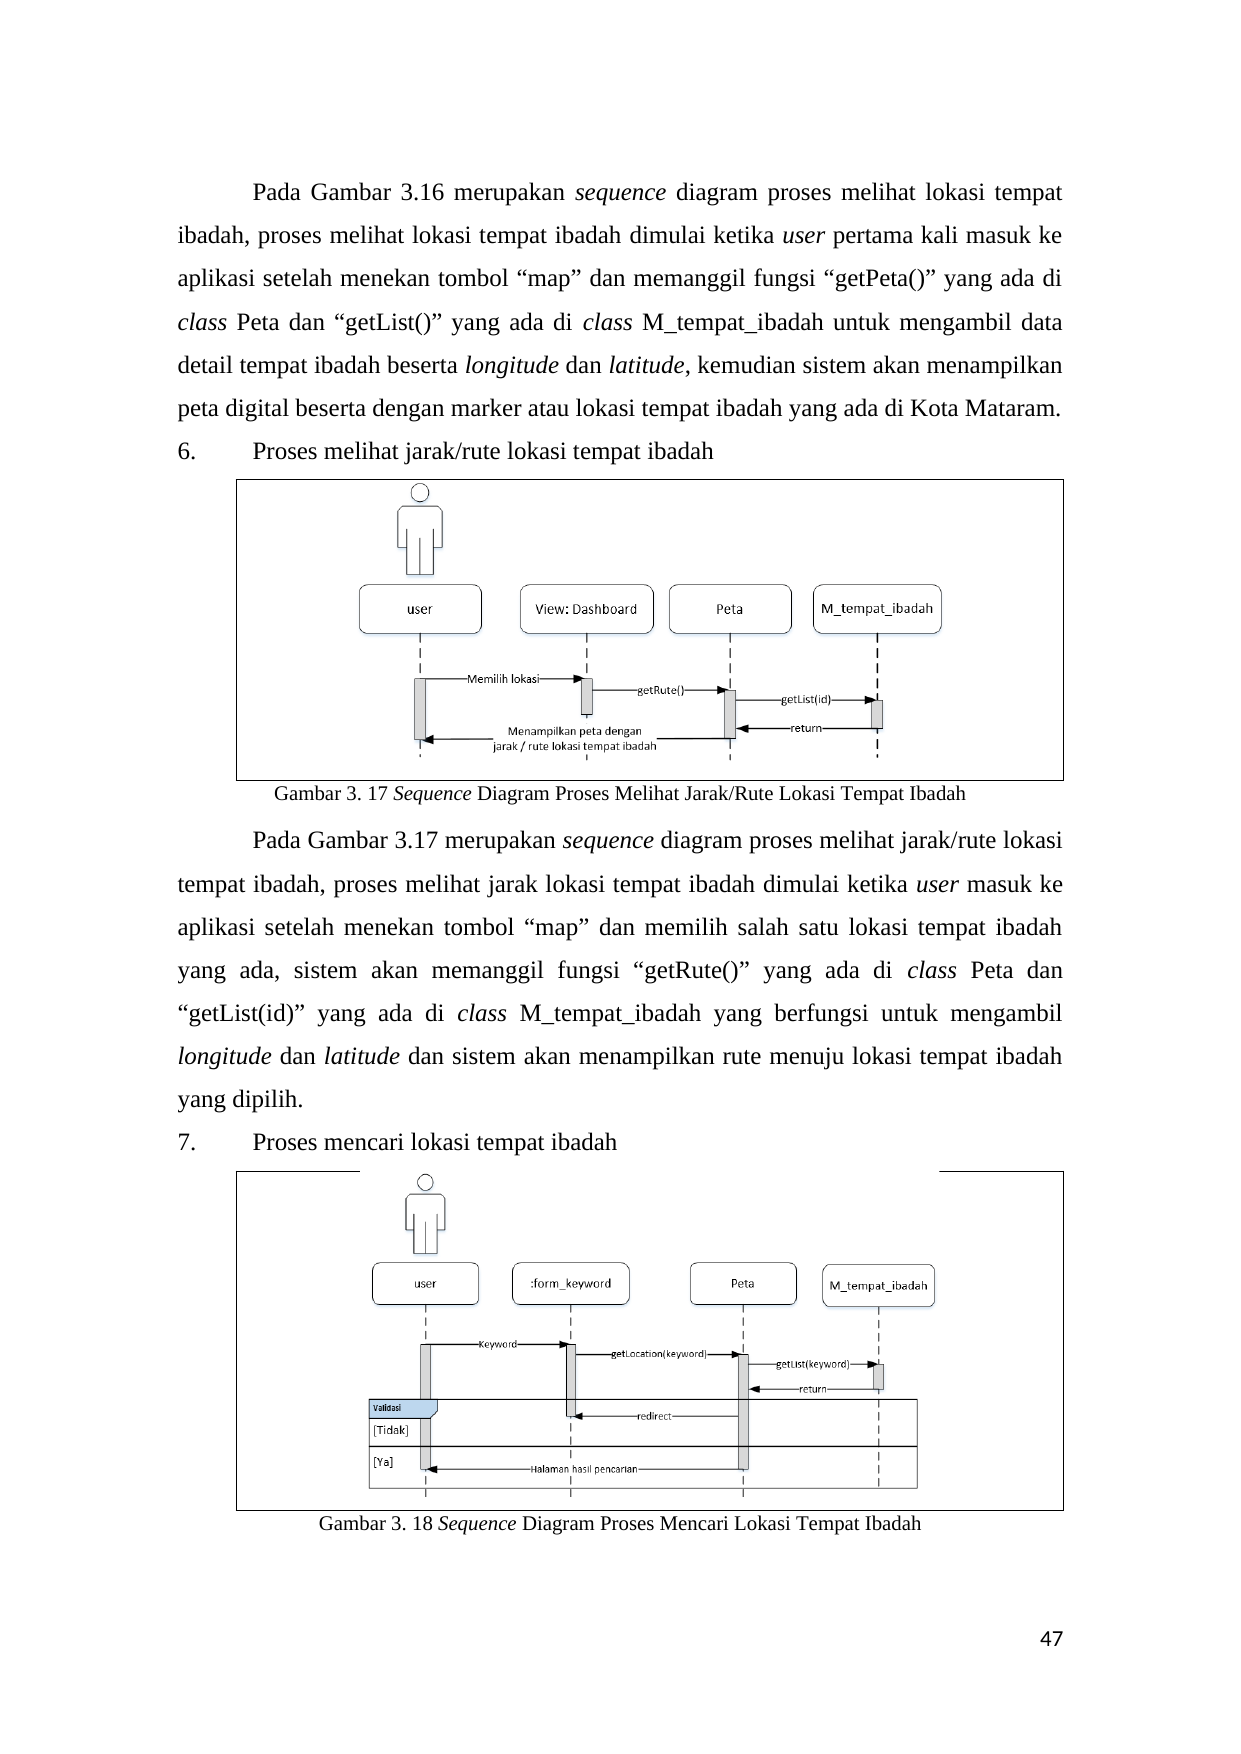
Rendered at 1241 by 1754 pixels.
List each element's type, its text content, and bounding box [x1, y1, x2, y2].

text Gambar 3. 17 Sequence Diagram Proses Melihat Jarak/Rute Lokasi Tempat Ibadah [177, 781, 1063, 805]
text Pada Gambar 3.16 merupakan sequence diagram proses melihat lokasi tempat ibadah, proses melihat lokasi tempat ibadah dimulai ketika user pertama kali masuk ke aplikasi setelah menekan tombol “map” dan memanggil fungsi “getPeta()” yang ada di class Peta dan “getList()” yang ada di class M_tempat_ibadah untuk mengambil data detail tempat ibadah beserta longitude dan latitude, kemudian sistem akan menampilkan peta digital beserta dengan marker atau lokasi tempat ibadah yang ada di Kota Mataram. [177, 177, 1063, 422]
list Proses melihat jarak/rute lokasi tempat ibadah [177, 436, 1063, 465]
picture [360, 1171, 940, 1497]
picture [354, 480, 945, 767]
text Pada Gambar 3.17 merupakan sequence diagram proses melihat jarak/rute lokasi tempat ibadah, proses melihat jarak lokasi tempat ibadah dimulai ketika user masuk ke aplikasi setelah menekan tombol “map” dan memilih salah satu lokasi tempat ibadah yang ada, sistem akan memanggil fungsi “getRute()” yang ada di class Peta dan “getList(id)” yang ada di class M_tempat_ibadah yang berfungsi untuk mengambil longitude dan latitude dan sistem akan menampilkan rute menuju lokasi tempat ibadah yang dipilih. [177, 826, 1063, 1113]
table_header [237, 1172, 1063, 1509]
table_header [237, 480, 1063, 779]
text Gambar 3. 18 Sequence Diagram Proses Mencari Lokasi Tempat Ibadah [177, 1511, 1063, 1535]
list Proses mencari lokasi tempat ibadah [177, 1127, 1063, 1156]
